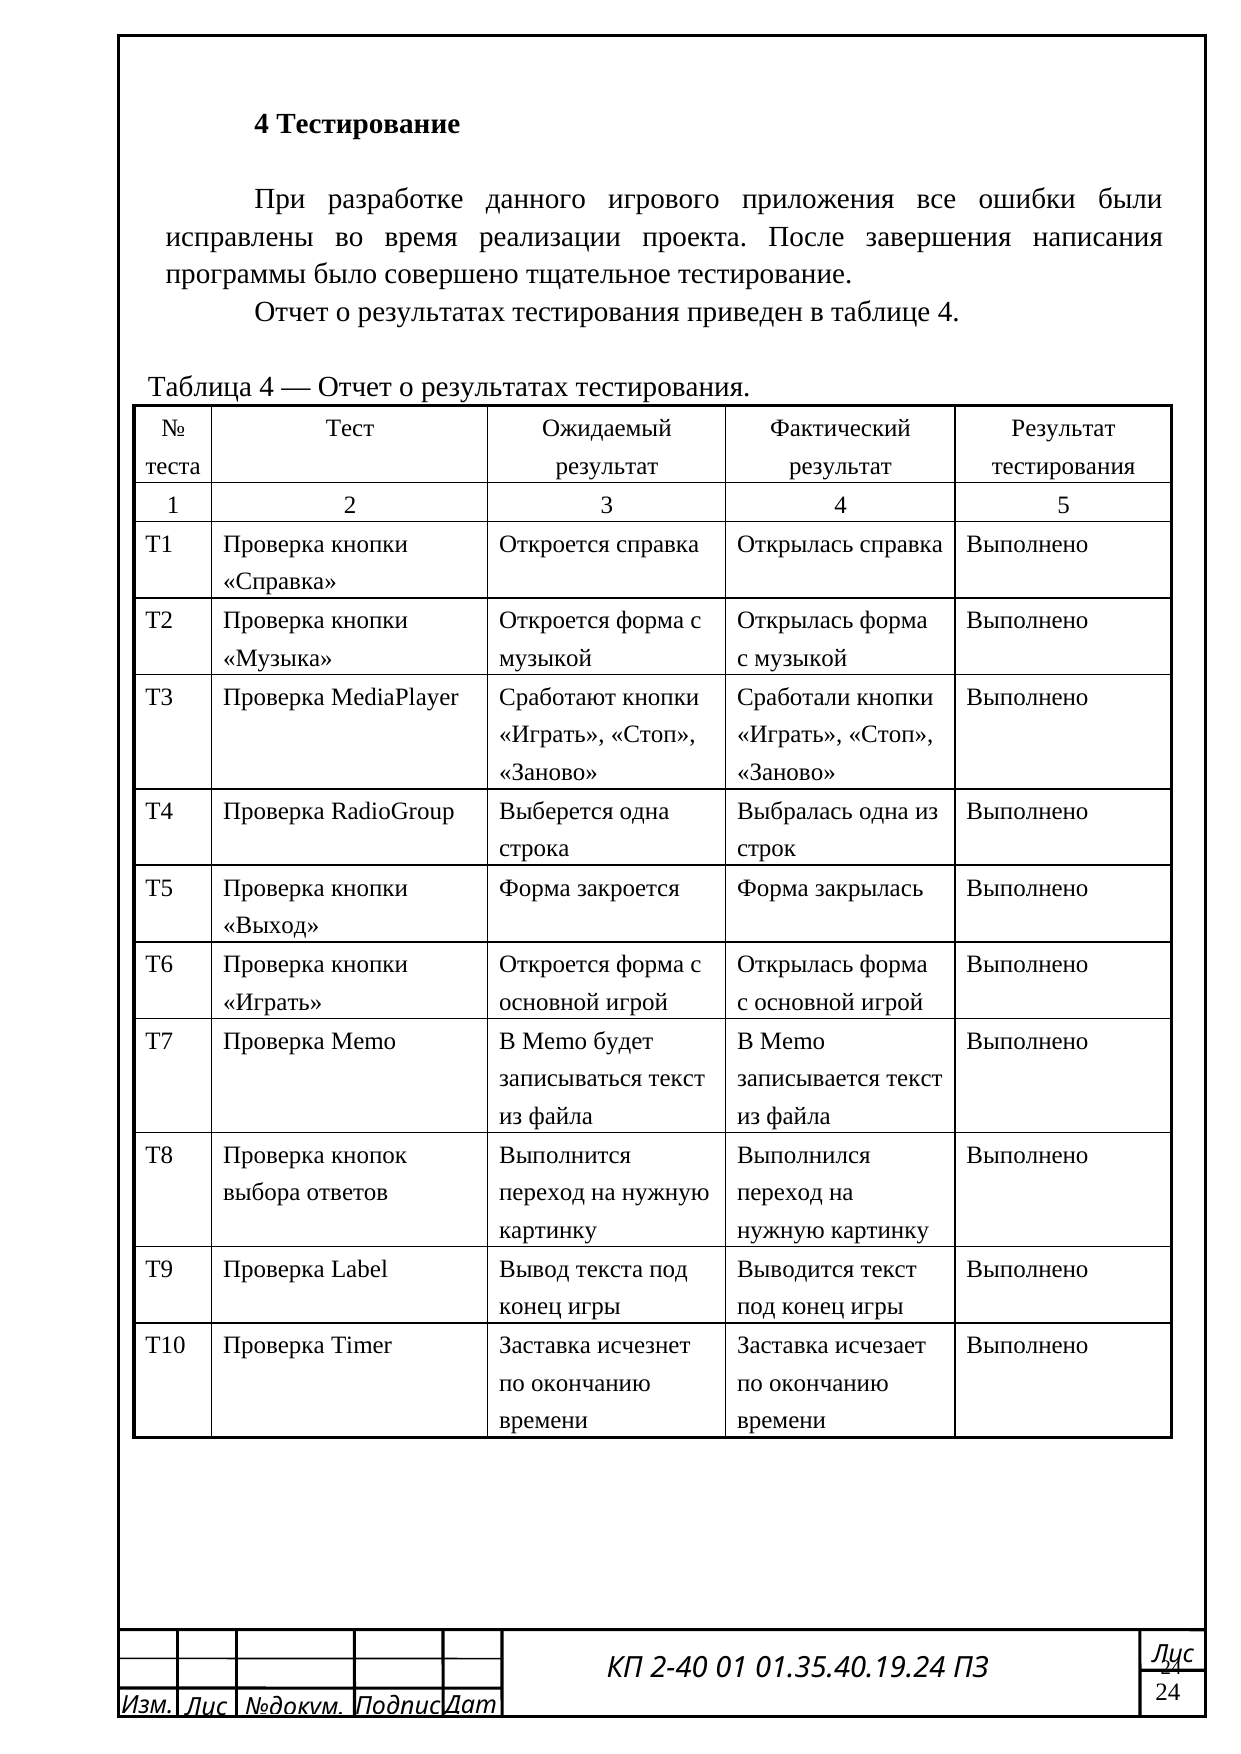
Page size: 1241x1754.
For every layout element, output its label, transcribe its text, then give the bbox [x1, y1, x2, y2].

table_cell Проверка кнопок выбора ответов [212, 1133, 487, 1246]
table_cell 3 [488, 483, 725, 521]
table_cell Выводится текст под конец игры [726, 1247, 954, 1322]
table_cell Заставка исчезает по окончанию времени [726, 1324, 954, 1436]
table_cell Открылась форма с музыкой [726, 599, 954, 674]
table_cell 1 [136, 483, 211, 521]
table_cell Т2 [136, 599, 211, 674]
table_cell Выполнено [956, 1247, 1170, 1322]
table_cell Т9 [136, 1247, 211, 1322]
table_cell Проверка RadioGroup [212, 790, 487, 864]
table_cell Проверка кнопки «Играть» [212, 943, 487, 1017]
table_cell Заставка исчезнет по окончанию времени [488, 1324, 725, 1436]
table_cell Выполнено [956, 1324, 1170, 1436]
table_cell Т7 [136, 1019, 211, 1132]
table_cell Выполнено [956, 1019, 1170, 1132]
table_cell Т10 [136, 1324, 211, 1436]
table_cell 2 [212, 483, 487, 521]
table_cell Откроется форма с основной игрой [488, 943, 725, 1017]
table_cell Проверка Timer [212, 1324, 487, 1436]
table_cell Выполнено [956, 522, 1170, 597]
table_cell Т1 [136, 522, 211, 597]
table_cell 5 [956, 483, 1170, 521]
table_cell Открылась справка [726, 522, 954, 597]
table_cell Выполнено [956, 599, 1170, 674]
table_cell Выполнено [956, 1133, 1170, 1246]
table_header № теста [136, 407, 211, 482]
table_cell Проверка кнопки «Справка» [212, 522, 487, 597]
table_cell Вывод текста под конец игры [488, 1247, 725, 1322]
table_cell Выполнено [956, 943, 1170, 1017]
table_cell Откроется форма с музыкой [488, 599, 725, 674]
table_cell Сработают кнопки «Играть», «Стоп», «Заново» [488, 675, 725, 788]
table_header Результат тестирования [956, 407, 1170, 482]
text При разработке данного игрового приложения все ошибки были исправлены во время реализации проекта. После завершения написания программы было совершено тщательное тестирование. [165, 178, 1163, 291]
table_header Тест [212, 407, 487, 482]
table_cell Откроется справка [488, 522, 725, 597]
table_cell Открылась форма с основной игрой [726, 943, 954, 1017]
table_cell Выполнено [956, 790, 1170, 864]
table_cell 4 [726, 483, 954, 521]
table_cell Т5 [136, 866, 211, 941]
table_cell Форма закрылась [726, 866, 954, 941]
table_cell Проверка кнопки «Музыка» [212, 599, 487, 674]
table_cell Сработали кнопки «Играть», «Стоп», «Заново» [726, 675, 954, 788]
table_cell Выполнится переход на нужную картинку [488, 1133, 725, 1246]
table_cell Проверка кнопки «Выход» [212, 866, 487, 941]
table_cell Проверка Memo [212, 1019, 487, 1132]
table_cell Выберется одна строка [488, 790, 725, 864]
table_header Ожидаемый результат [488, 407, 725, 482]
table_cell Проверка MediaPlayer [212, 675, 487, 788]
table_cell Т8 [136, 1133, 211, 1246]
table_cell Т6 [136, 943, 211, 1017]
table_cell Т4 [136, 790, 211, 864]
text Отчет о результатах тестирования приведен в таблице 4. [165, 291, 1163, 328]
subtitle 4 Тестирование [165, 103, 1163, 141]
table_cell В Memo записывается текст из файла [726, 1019, 954, 1132]
table_cell Т3 [136, 675, 211, 788]
table_cell Выбралась одна из строк [726, 790, 954, 864]
table_cell Выполнился переход на нужную картинку [726, 1133, 954, 1246]
table_cell Форма закроется [488, 866, 725, 941]
text Таблица 4 — Отчет о результатах тестирования. [148, 366, 1163, 403]
table_header Фактический результат [726, 407, 954, 482]
table_cell В Memo будет записываться текст из файла [488, 1019, 725, 1132]
table_cell Выполнено [956, 675, 1170, 788]
table_cell Проверка Label [212, 1247, 487, 1322]
table_cell Выполнено [956, 866, 1170, 941]
